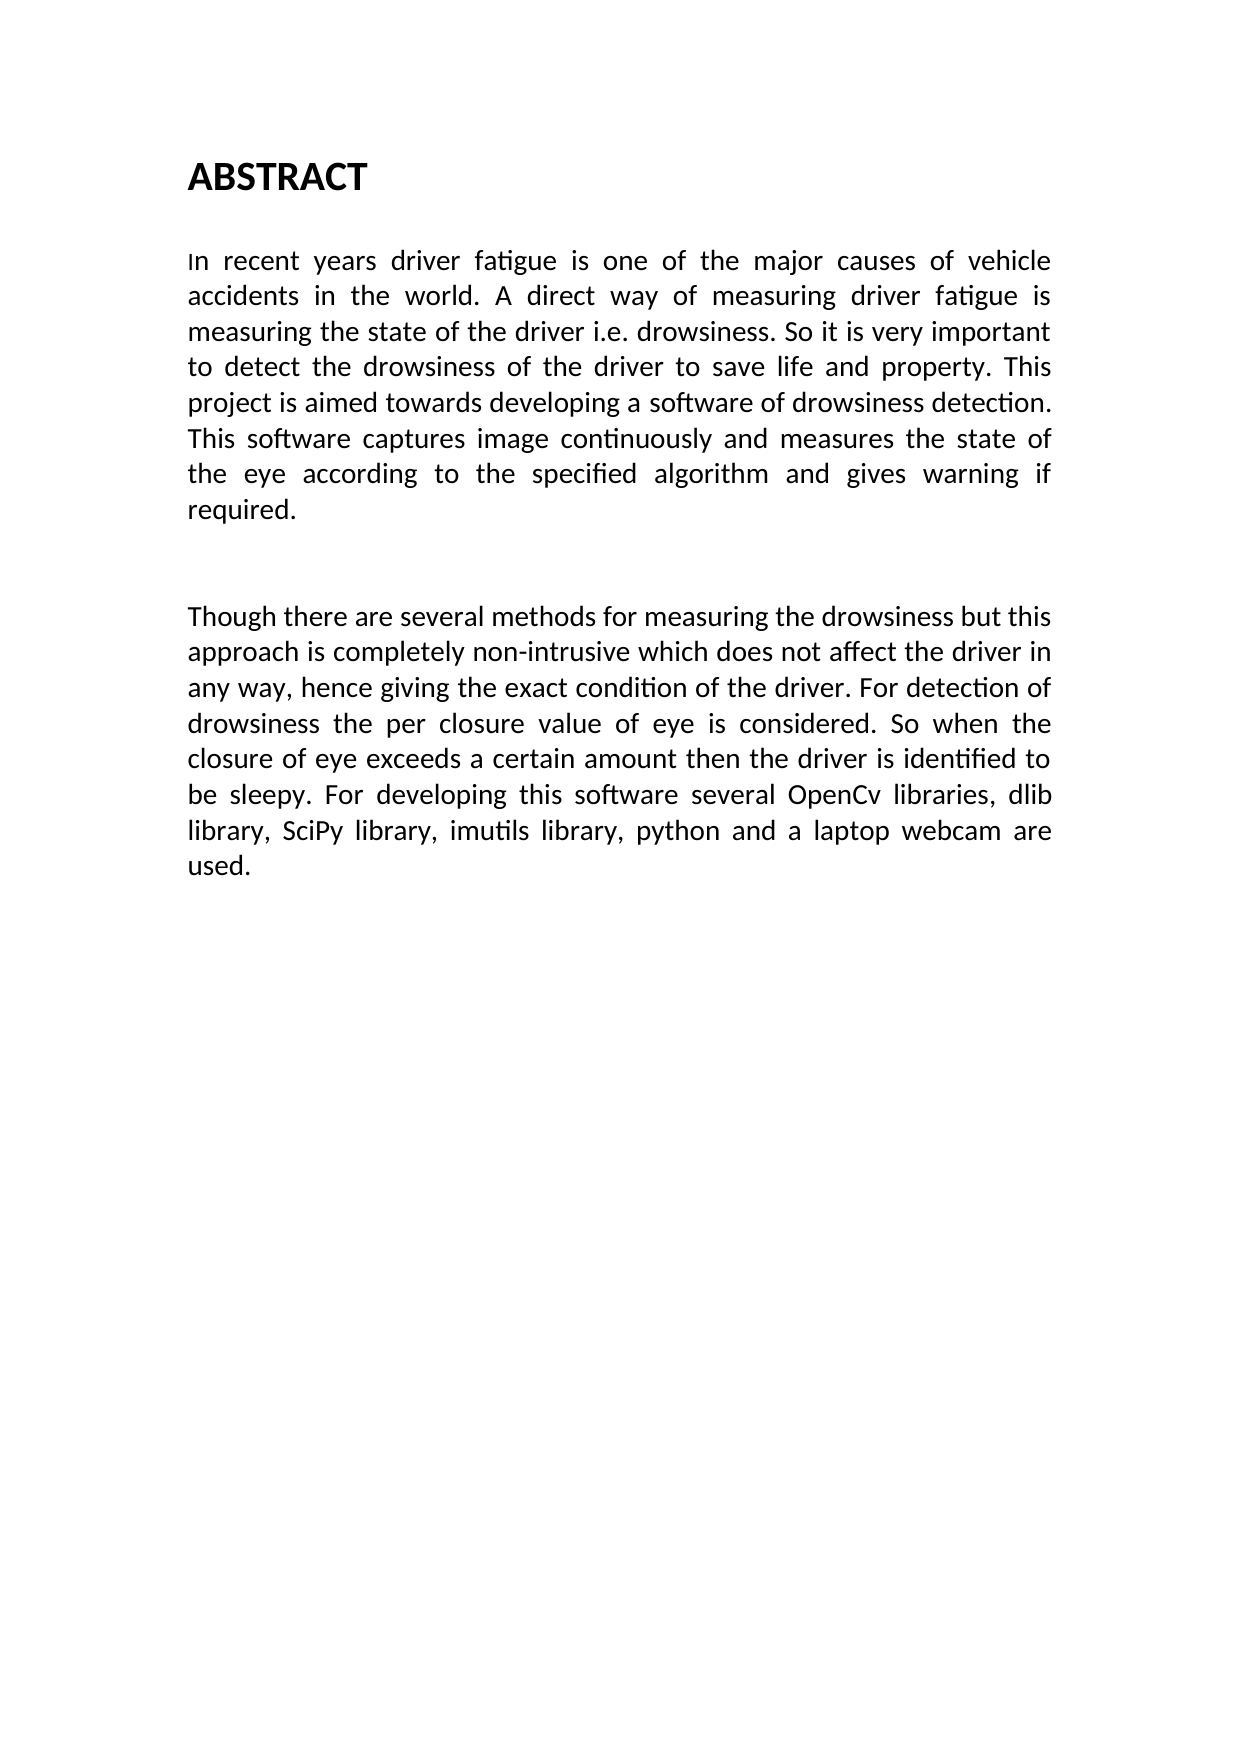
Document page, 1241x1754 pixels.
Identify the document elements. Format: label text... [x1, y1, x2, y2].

text Though there are several methods for measuring the drowsiness but this approach is completely non-intrusive which does not affect the driver in any way, hence giving the exact condition of the driver. For detection of drowsiness the per closure value of eye is considered. So when the closure of eye exceeds a certain amount then the driver is identified to be sleepy. For developing this software several OpenCv libraries, dlib library, SciPy library, imutils library, python and a laptop webcam are used. [187, 598, 1053, 883]
text ABSTRACT [187, 150, 1053, 201]
text In recent years driver fatigue is one of the major causes of vehicle accidents in the world. A direct way of measuring driver fatigue is measuring the state of the driver i.e. drowsiness. So it is very important to detect the drowsiness of the driver to save life and property. This project is aimed towards developing a software of drowsiness detection. This software captures image continuously and measures the state of the eye according to the specified algorithm and gives warning if required. [187, 242, 1053, 527]
